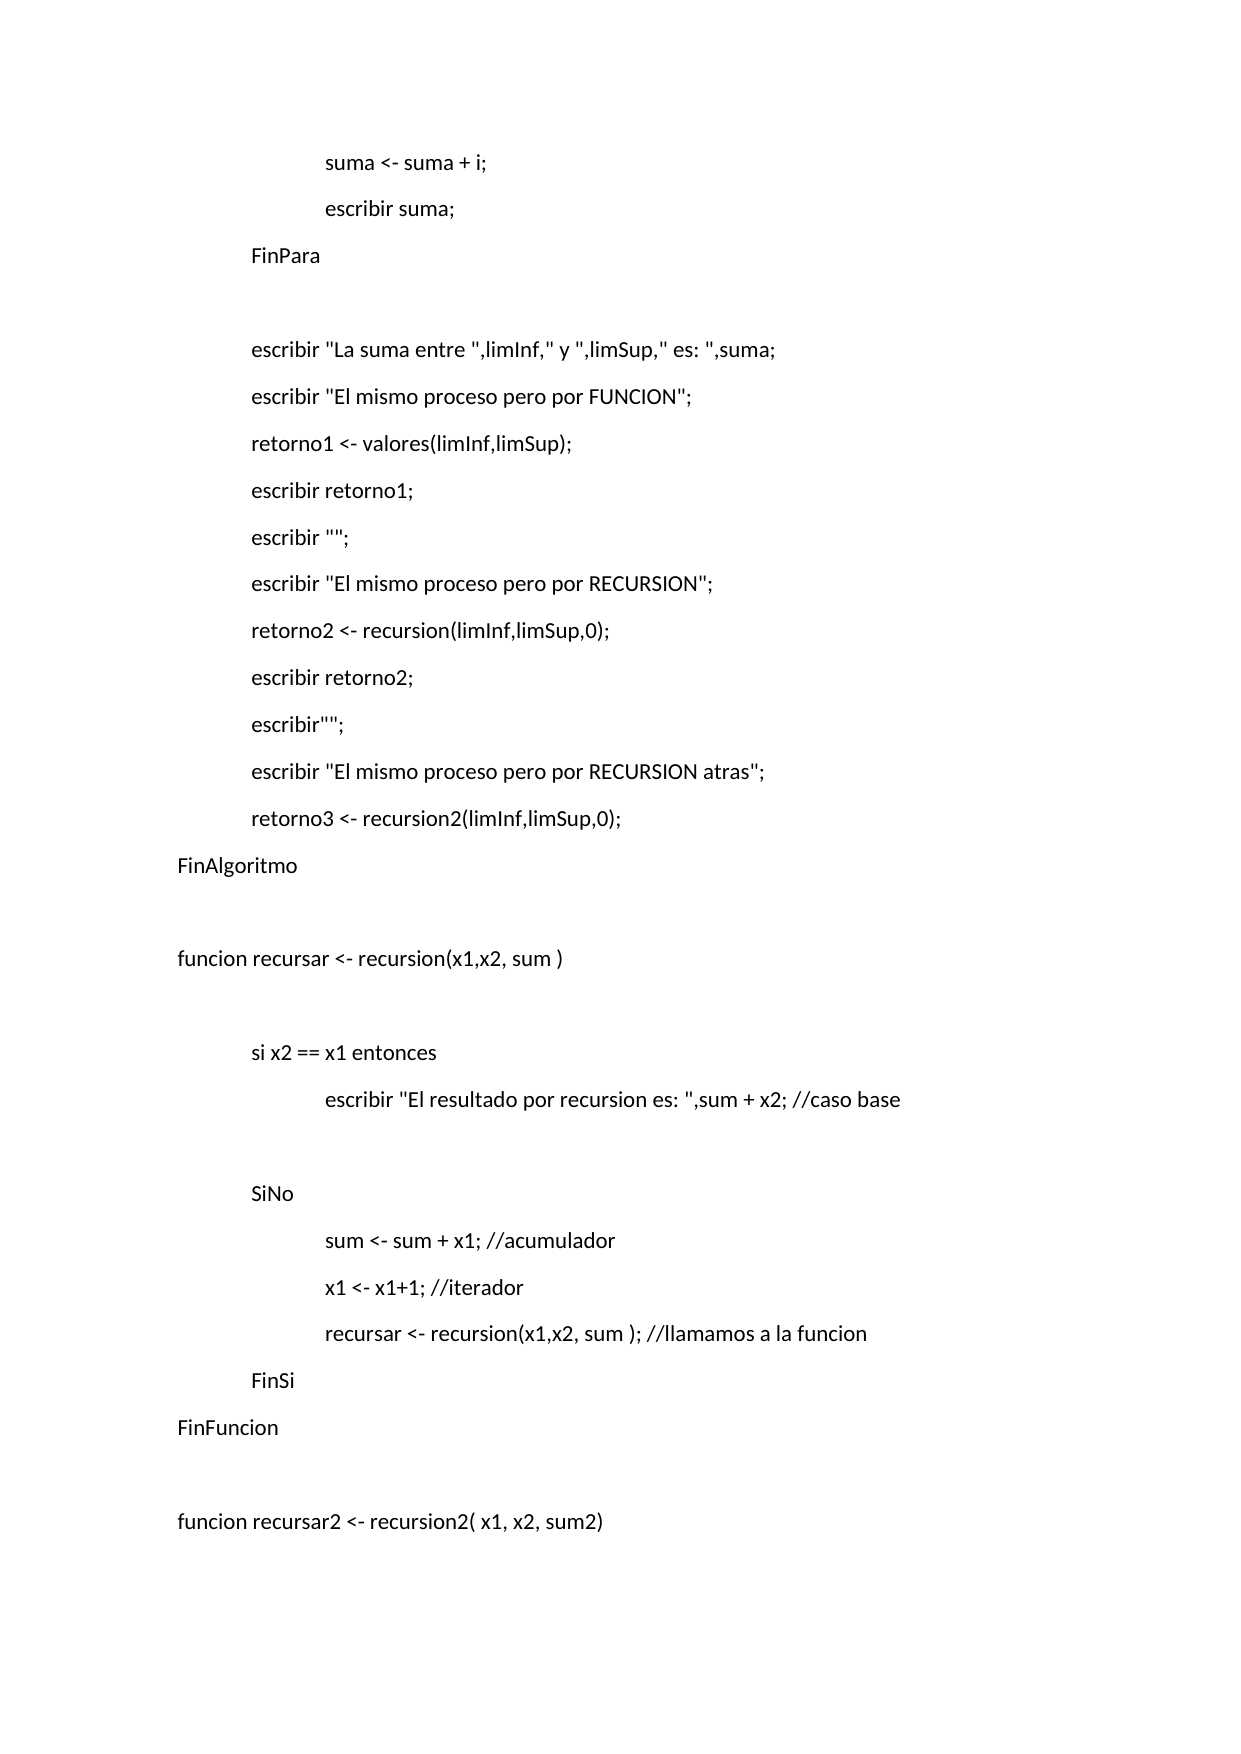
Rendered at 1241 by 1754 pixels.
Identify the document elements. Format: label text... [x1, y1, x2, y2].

text escribir "El mismo proceso pero por RECURSION"; [177, 569, 1063, 597]
text retorno1 <- valores(limInf,limSup); [177, 429, 1063, 457]
text sum <- sum + x1; //acumulador [177, 1226, 1063, 1254]
text FinFuncion [177, 1413, 1063, 1441]
text retorno2 <- recursion(limInf,limSup,0); [177, 616, 1063, 644]
text escribir "El mismo proceso pero por RECURSION atras"; [177, 757, 1063, 785]
text FinAlgoritmo [177, 851, 1063, 879]
text escribir retorno2; [177, 663, 1063, 691]
text FinPara [177, 241, 1063, 269]
text funcion recursar2 <- recursion2( x1, x2, sum2) [177, 1507, 1063, 1535]
text recursar <- recursion(x1,x2, sum ); //llamamos a la funcion [177, 1319, 1063, 1347]
text x1 <- x1+1; //iterador [177, 1273, 1063, 1301]
text escribir "El mismo proceso pero por FUNCION"; [177, 382, 1063, 410]
text escribir""; [177, 710, 1063, 738]
text retorno3 <- recursion2(limInf,limSup,0); [177, 804, 1063, 832]
text suma <- suma + i; [177, 148, 1063, 176]
text FinSi [177, 1366, 1063, 1394]
text escribir suma; [177, 194, 1063, 222]
text si x2 == x1 entonces [177, 1038, 1063, 1066]
text funcion recursar <- recursion(x1,x2, sum ) [177, 944, 1063, 972]
text escribir retorno1; [177, 476, 1063, 504]
text escribir "El resultado por recursion es: ",sum + x2; //caso base [177, 1085, 1063, 1113]
text escribir ""; [177, 523, 1063, 551]
text SiNo [177, 1179, 1063, 1207]
text escribir "La suma entre ",limInf," y ",limSup," es: ",suma; [177, 335, 1063, 363]
